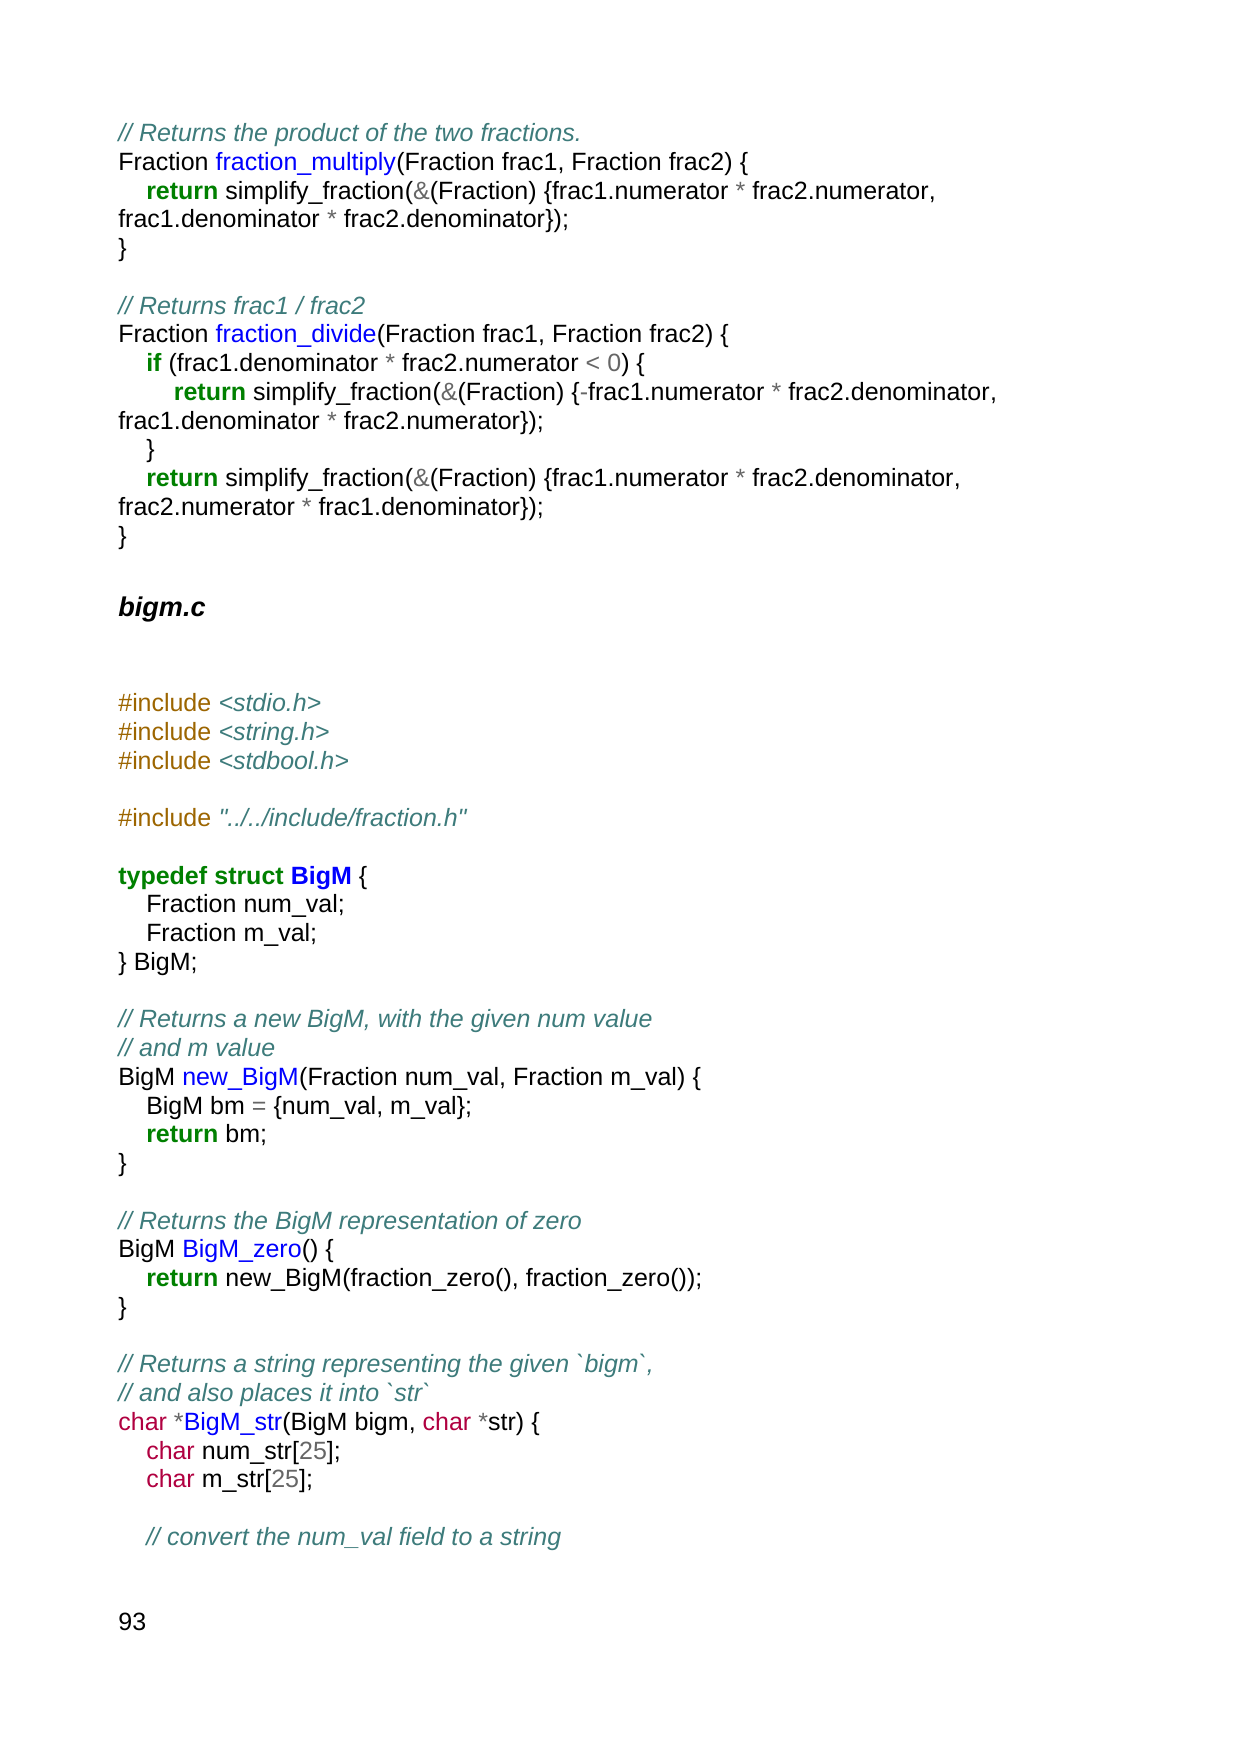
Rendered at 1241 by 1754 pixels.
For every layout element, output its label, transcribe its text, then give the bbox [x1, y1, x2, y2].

text } [118, 1148, 1122, 1177]
text Fraction fraction_multiply(Fraction frac1, Fraction frac2) { [118, 147, 1122, 176]
text } BigM; [118, 947, 1122, 976]
text return bm; [118, 1119, 1122, 1148]
text char num_str[25]; [118, 1436, 1122, 1464]
text BigM bm = {num_val, m_val}; [118, 1091, 1122, 1119]
text // Returns the product of the two fractions. [118, 118, 1122, 147]
text } [118, 233, 1122, 262]
text } [118, 521, 1122, 549]
text if (frac1.denominator * frac2.numerator < 0) { [118, 348, 1122, 377]
text Fraction num_val; [118, 889, 1122, 918]
text return simplify_fraction(&(Fraction) {-frac1.numerator * frac2.denominator, frac1.denominator * frac2.numerator}); [118, 377, 1122, 434]
text char m_str[25]; [118, 1464, 1122, 1493]
text // convert the num_val field to a string [118, 1522, 1122, 1551]
text return simplify_fraction(&(Fraction) {frac1.numerator * frac2.numerator, frac1.denominator * frac2.denominator}); [118, 176, 1122, 233]
text // Returns the BigM representation of zero [118, 1206, 1122, 1234]
text BigM BigM_zero() { [118, 1234, 1122, 1263]
text Fraction fraction_divide(Fraction frac1, Fraction frac2) { [118, 319, 1122, 348]
text } [118, 1292, 1122, 1321]
text return new_BigM(fraction_zero(), fraction_zero()); [118, 1263, 1122, 1292]
text // Returns a string representing the given `bigm`, [118, 1349, 1122, 1378]
text // Returns a new BigM, with the given num value [118, 1004, 1122, 1033]
text Fraction m_val; [118, 918, 1122, 947]
subtitle bigm.c [118, 591, 1122, 622]
text // and m value [118, 1033, 1122, 1062]
text typedef struct BigM { [118, 861, 1122, 889]
text #include "../../include/fraction.h" [118, 803, 1122, 832]
text #include <stdio.h> [118, 688, 1122, 717]
text // Returns frac1 / frac2 [118, 291, 1122, 319]
text return simplify_fraction(&(Fraction) {frac1.numerator * frac2.denominator, frac2.numerator * frac1.denominator}); [118, 463, 1122, 521]
text #include <stdbool.h> [118, 746, 1122, 774]
text // and also places it into `str` [118, 1378, 1122, 1407]
text BigM new_BigM(Fraction num_val, Fraction m_val) { [118, 1062, 1122, 1091]
text char *BigM_str(BigM bigm, char *str) { [118, 1407, 1122, 1436]
text #include <string.h> [118, 717, 1122, 746]
text } [118, 434, 1122, 463]
